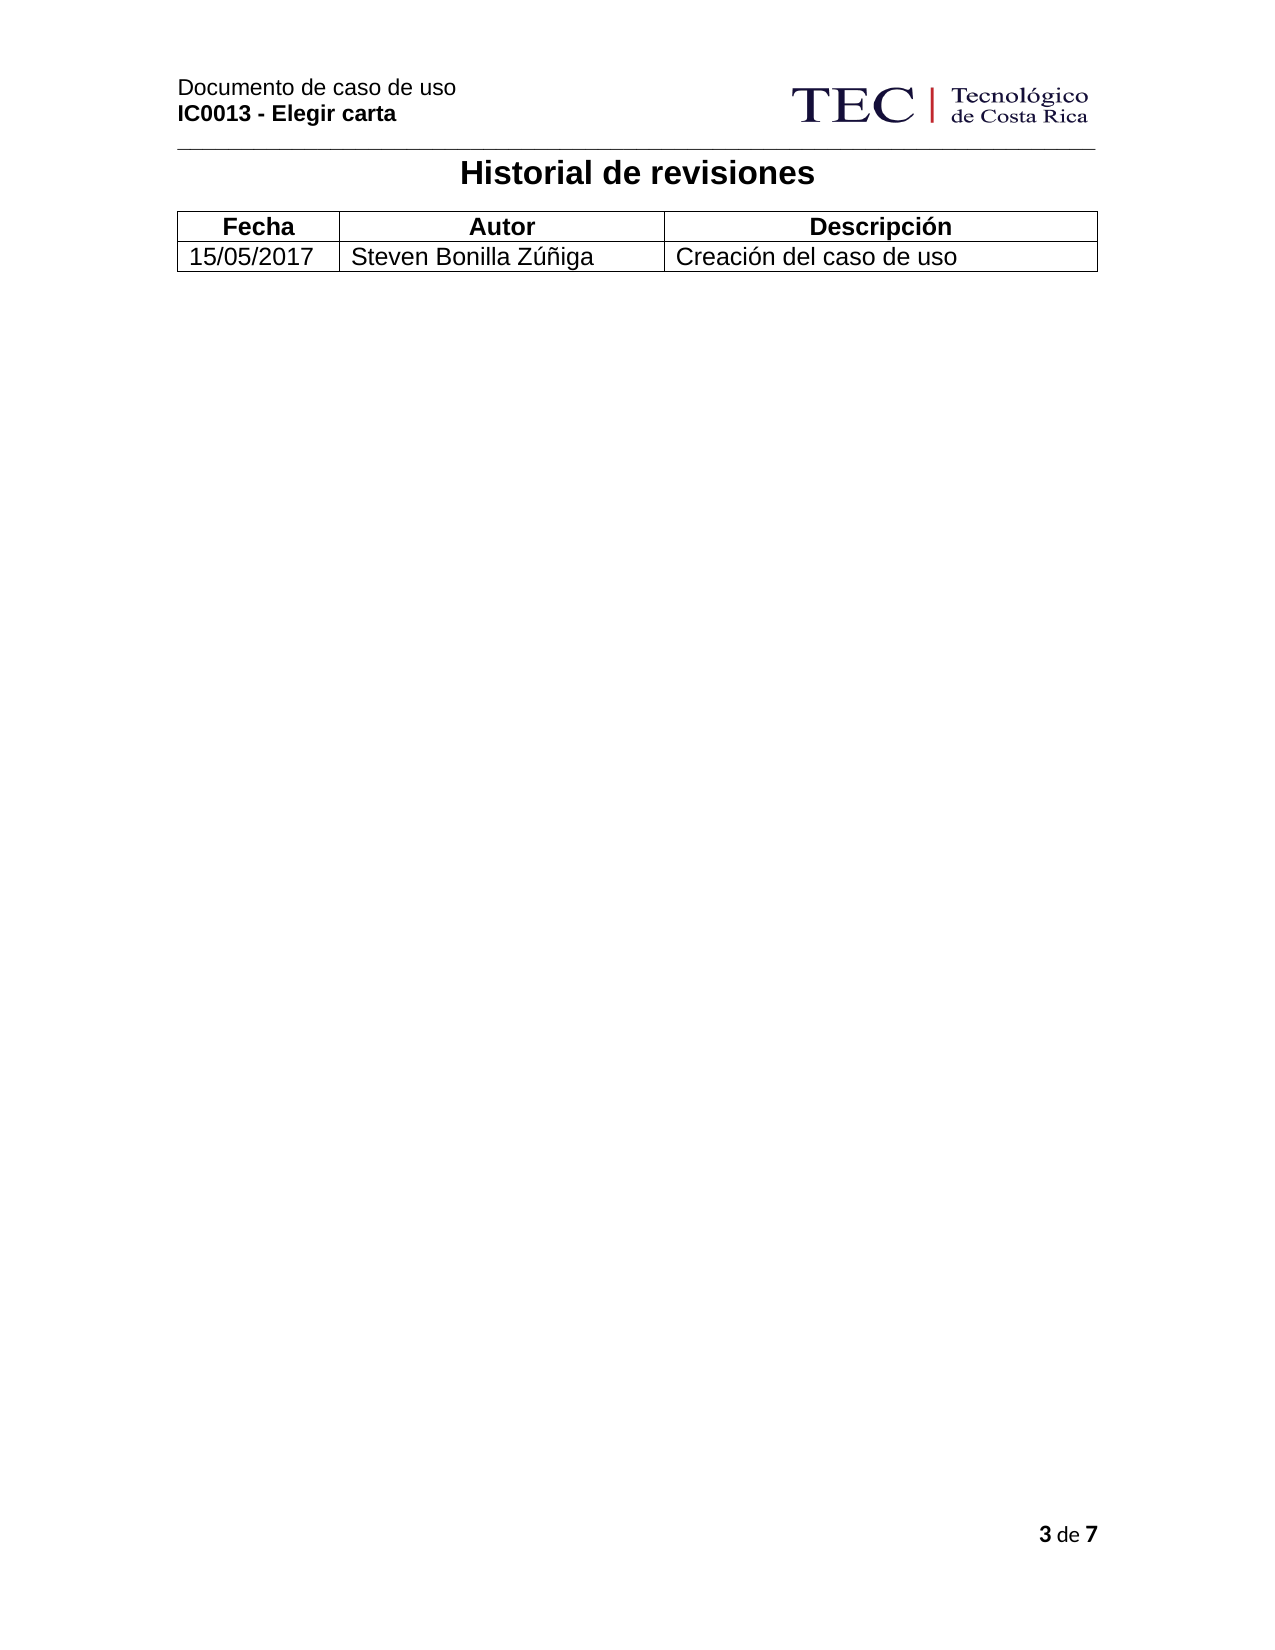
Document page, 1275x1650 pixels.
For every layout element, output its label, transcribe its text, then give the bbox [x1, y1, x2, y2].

table_cell Creación del caso de uso [665, 242, 1097, 271]
text Historial de revisiones [177, 153, 1098, 191]
table_cell Steven Bonilla Zúñiga [340, 242, 664, 271]
picture [781, 75, 1098, 132]
table_header Fecha [178, 212, 339, 241]
table_header Autor [340, 212, 664, 241]
table_header Descripción [665, 212, 1097, 241]
table_cell 15/05/2017 [178, 242, 339, 271]
